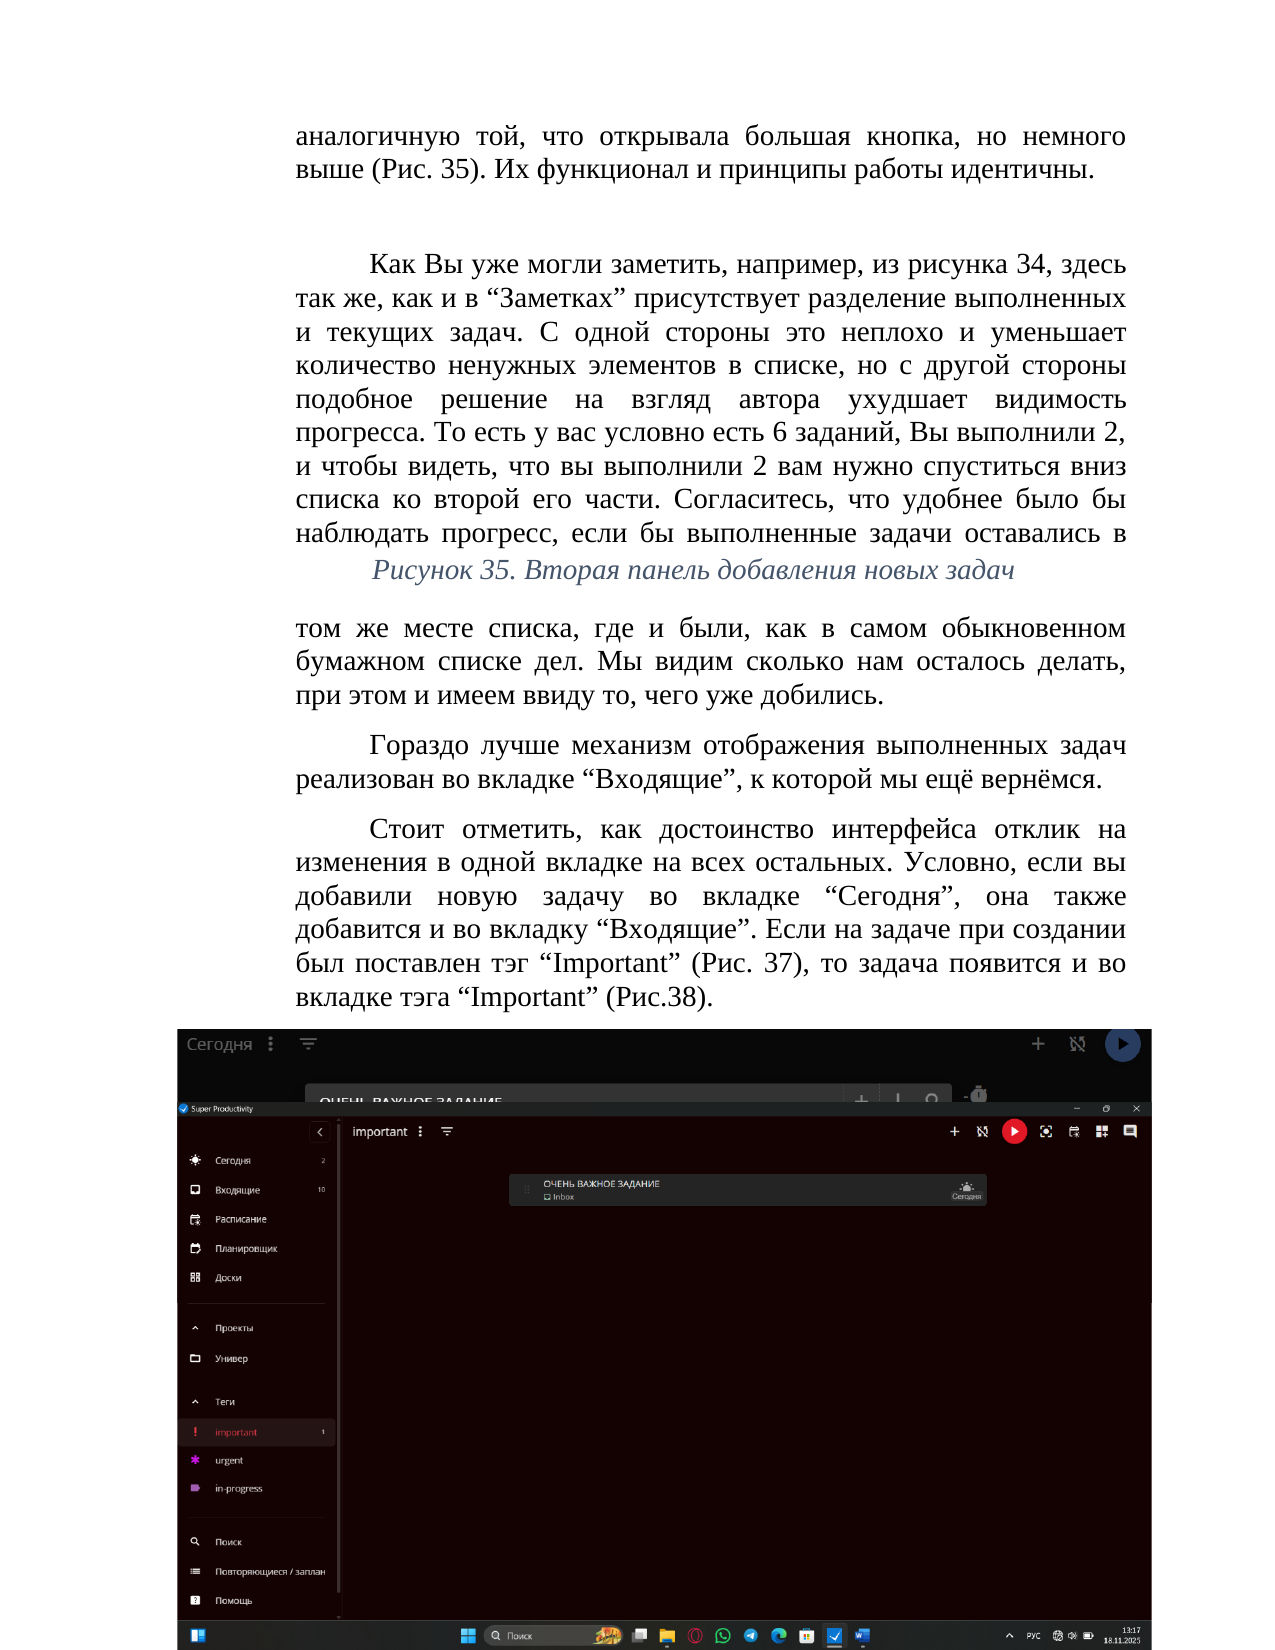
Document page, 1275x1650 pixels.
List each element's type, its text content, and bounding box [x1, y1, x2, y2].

picture [177, 1029, 1152, 1650]
text Как Вы уже могли заметить, например, из рисунка 34, здесь так же, как и в “Заметках” присутствует разделение выполненных и текущих задач. С одной стороны это неплохо и уменьшает количество ненужных элементов в списке, но с другой стороны подобное решение на взгляд автора ухудшает видимость прогресса. То есть у вас условно есть 6 заданий, Вы выполнили 2, и чтобы видеть, что вы выполнили 2 вам нужно спуститься вниз списка ко второй его части. Согласитесь, что удобнее было бы наблюдать прогресс, если бы выполненные задачи оставались в том же месте списка, где и были, как в самом обыкновенном бумажном списке дел. Мы видим сколько нам осталось делать, при этом и имеем ввиду то, чего уже добились. [295, 610, 1127, 711]
text Гораздо лучше механизм отображения выполненных задач реализован во вкладке “Входящие”, к которой мы ещё вернёмся. [295, 727, 1127, 794]
text Стоит отметить, как достоинство интерфейса отклик на изменения в одной вкладке на всех остальных. Условно, если вы добавили новую задачу во вкладке “Сегодня”, она также добавится и во вкладку “Входящие”. Если на задаче при создании был поставлен тэг “Important” (Рис. 37), то задача появится и во вкладке тэга “Important” (Рис.38). [295, 811, 1127, 1012]
text Как Вы уже могли заметить, например, из рисунка 34, здесь так же, как и в “Заметках” присутствует разделение выполненных и текущих задач. С одной стороны это неплохо и уменьшает количество ненужных элементов в списке, но с другой стороны подобное решение на взгляд автора ухудшает видимость прогресса. То есть у вас условно есть 6 заданий, Вы выполнили 2, и чтобы видеть, что вы выполнили 2 вам нужно спуститься вниз списка ко второй его части. Согласитесь, что удобнее было бы наблюдать прогресс, если бы выполненные задачи оставались в том же месте списка, где и были, как в самом обыкновенном бумажном списке дел. Мы видим сколько нам осталось делать, при этом и имеем ввиду то, чего уже добились. [295, 247, 1127, 552]
